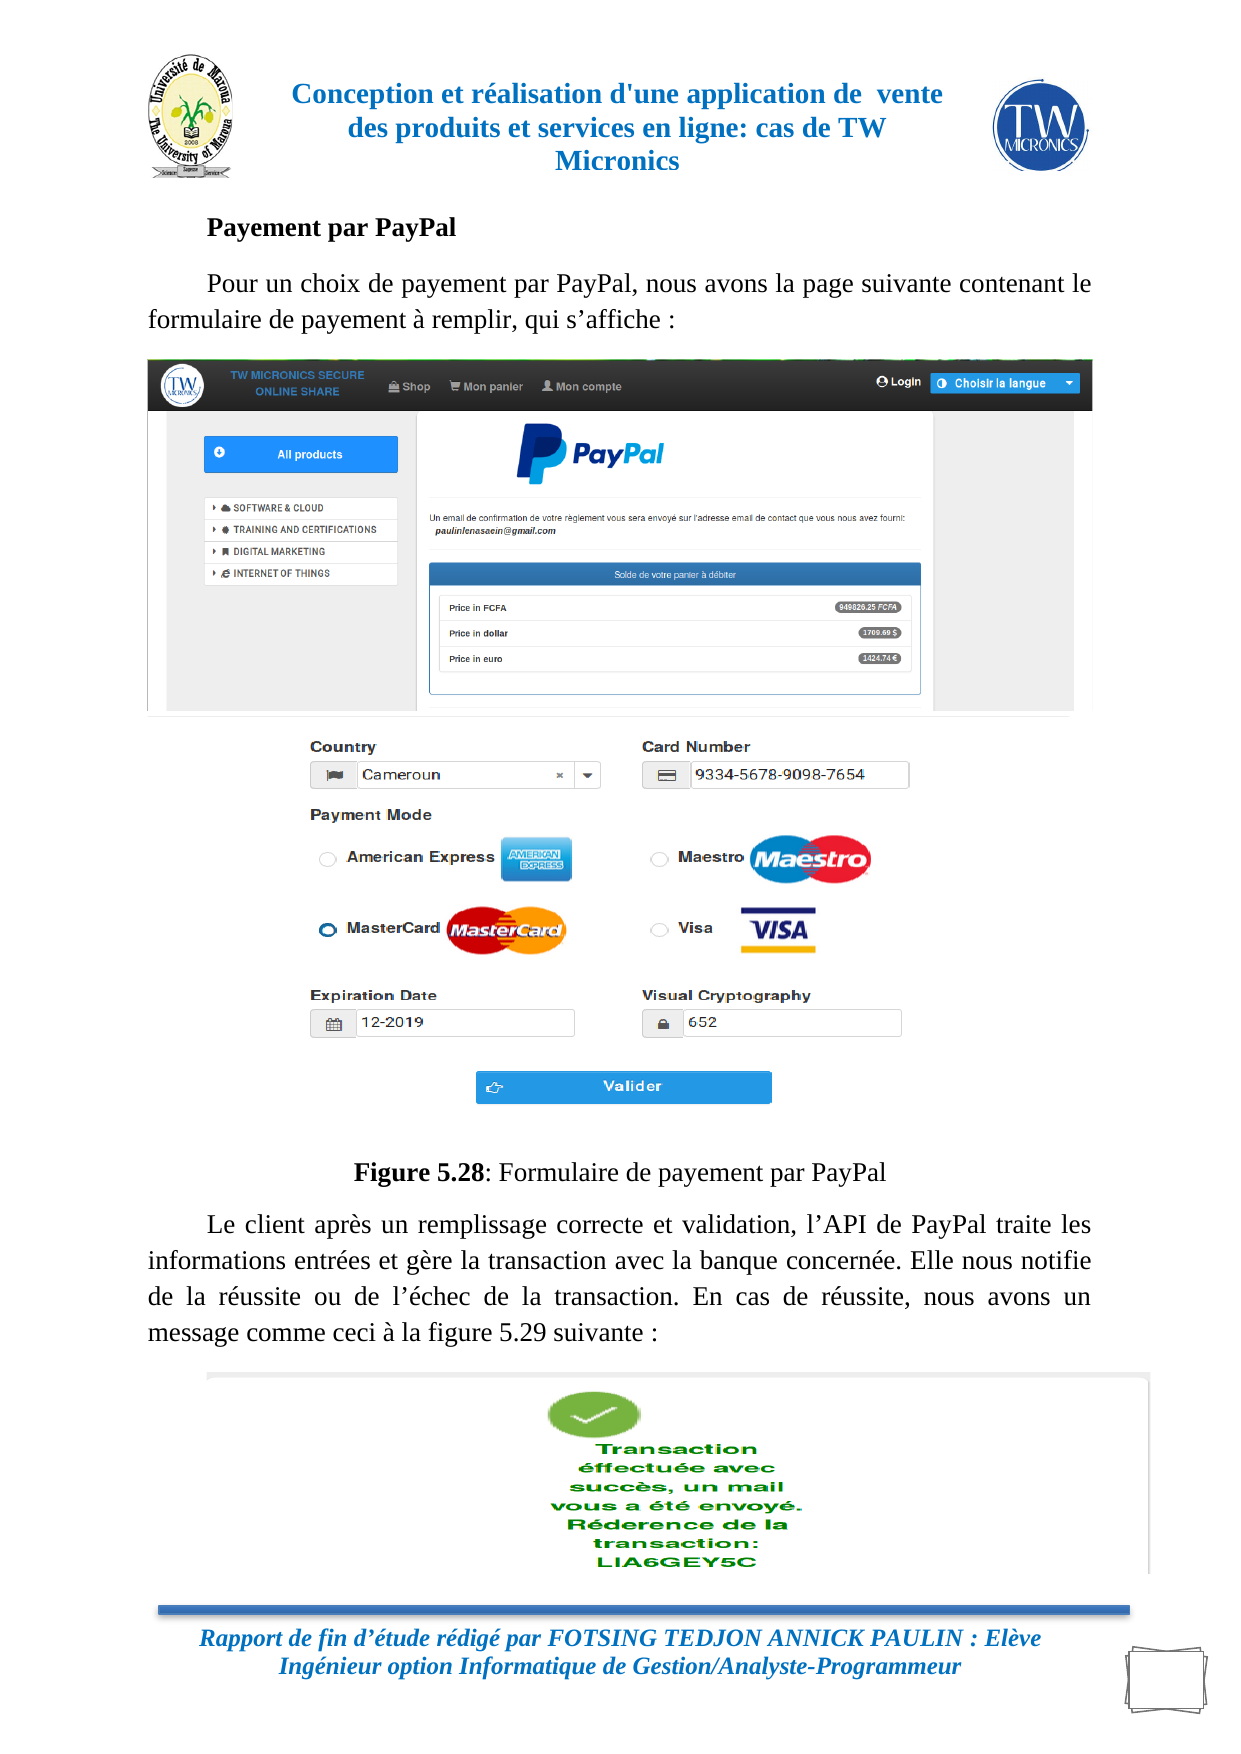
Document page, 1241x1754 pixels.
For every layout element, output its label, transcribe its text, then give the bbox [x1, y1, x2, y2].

picture [991, 77, 1092, 171]
picture [206, 1372, 1151, 1574]
text Le client après un remplissage correcte et validation, l’API de PayPal traite les informations entrées et gère la transaction avec la banque concernée. Elle nous notifie de la réussite ou de l’échec de la transaction. En cas de réussite, nous avons un message comme ceci à la figure 5.29 suivante : [148, 1208, 1093, 1347]
picture [147, 359, 1093, 711]
text Payement par PayPal [148, 211, 1093, 242]
text Pour un choix de payement par PayPal, nous avons la page suivante contenant le formulaire de payement à remplir, qui s’affiche : [148, 267, 1093, 334]
picture [147, 714, 1070, 1132]
text Figure 5.28: Formulaire de payement par PayPal [148, 1157, 1093, 1188]
